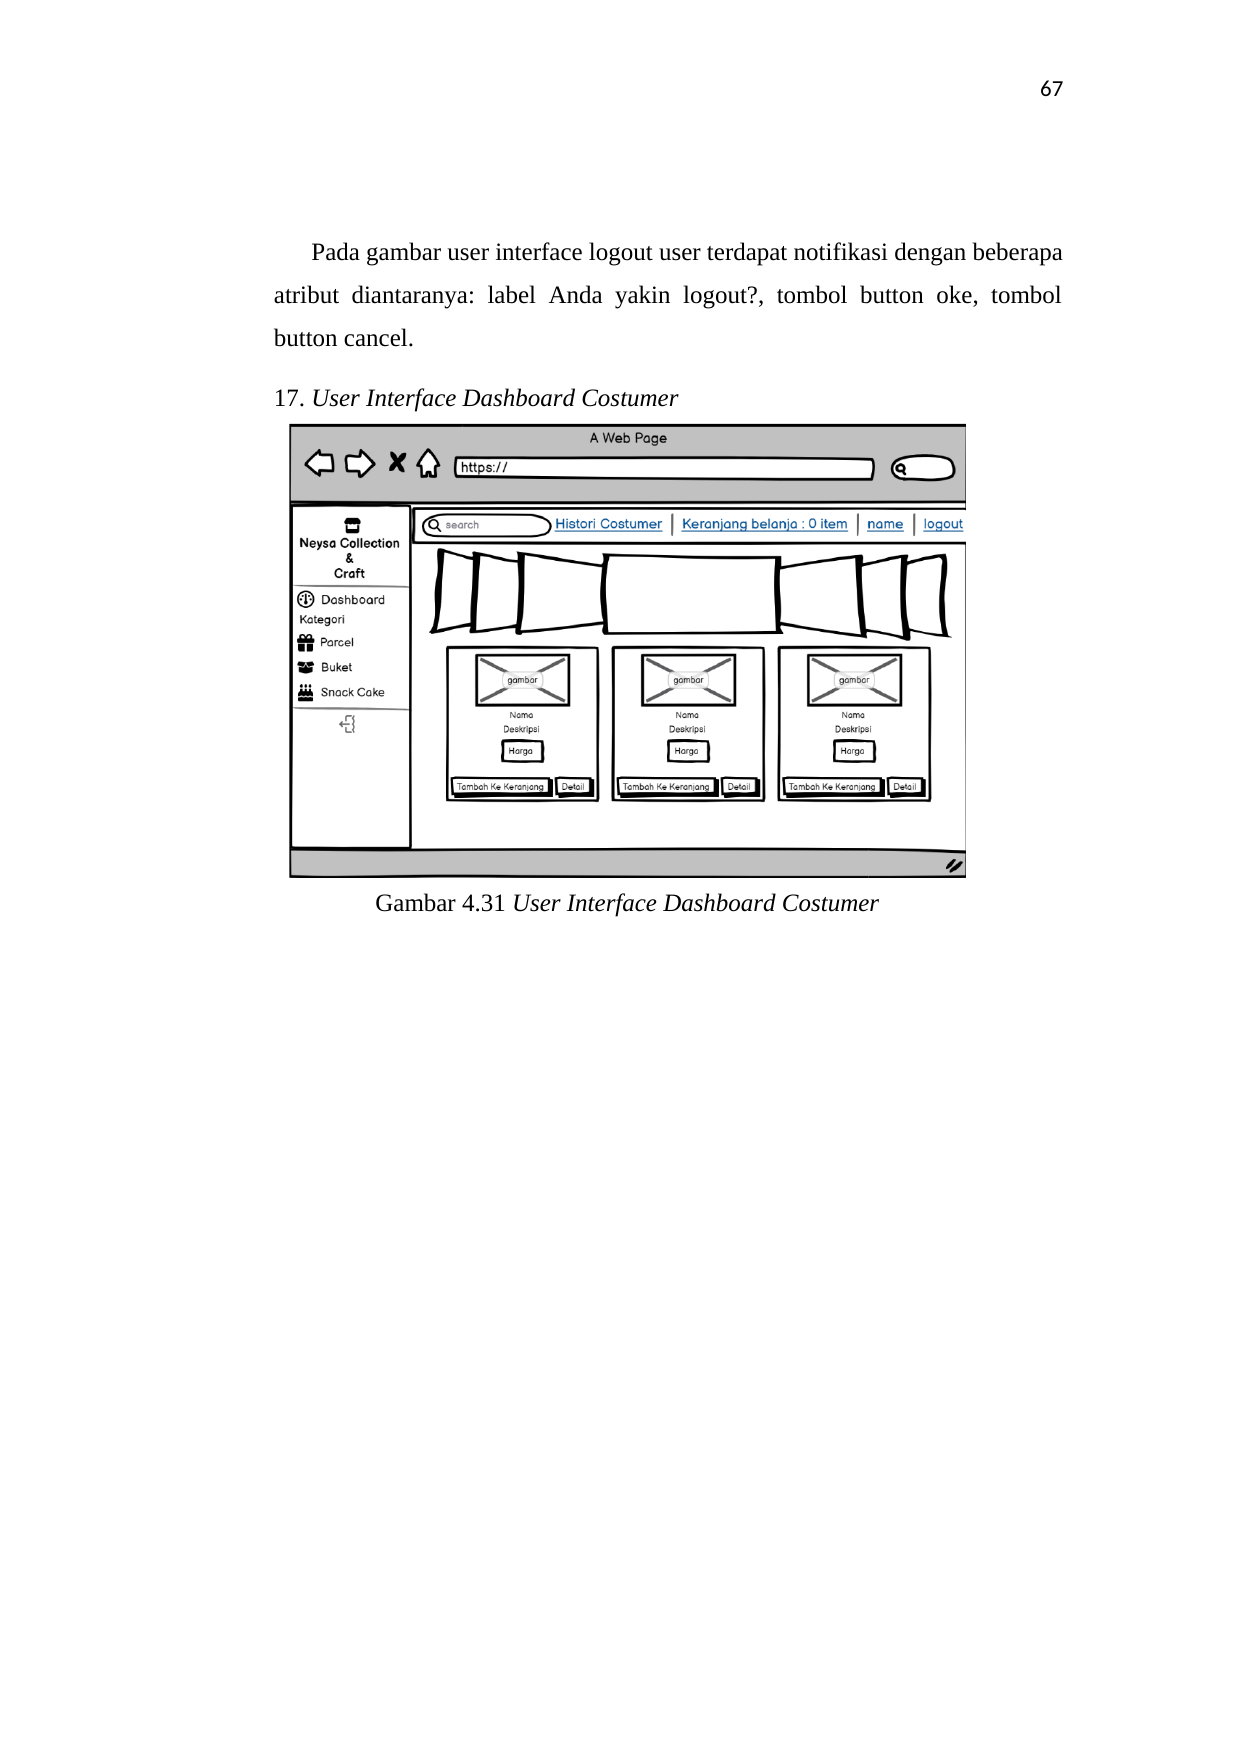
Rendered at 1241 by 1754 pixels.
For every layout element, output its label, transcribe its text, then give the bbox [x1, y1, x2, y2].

list User Interface Dashboard Costumer [274, 383, 1063, 412]
picture [287, 423, 965, 877]
text Pada gambar user interface logout user terdapat notifikasi dengan beberapa atribut diantaranya: label Anda yakin logout?, tombol button oke, tombol button cancel. [274, 237, 1063, 352]
